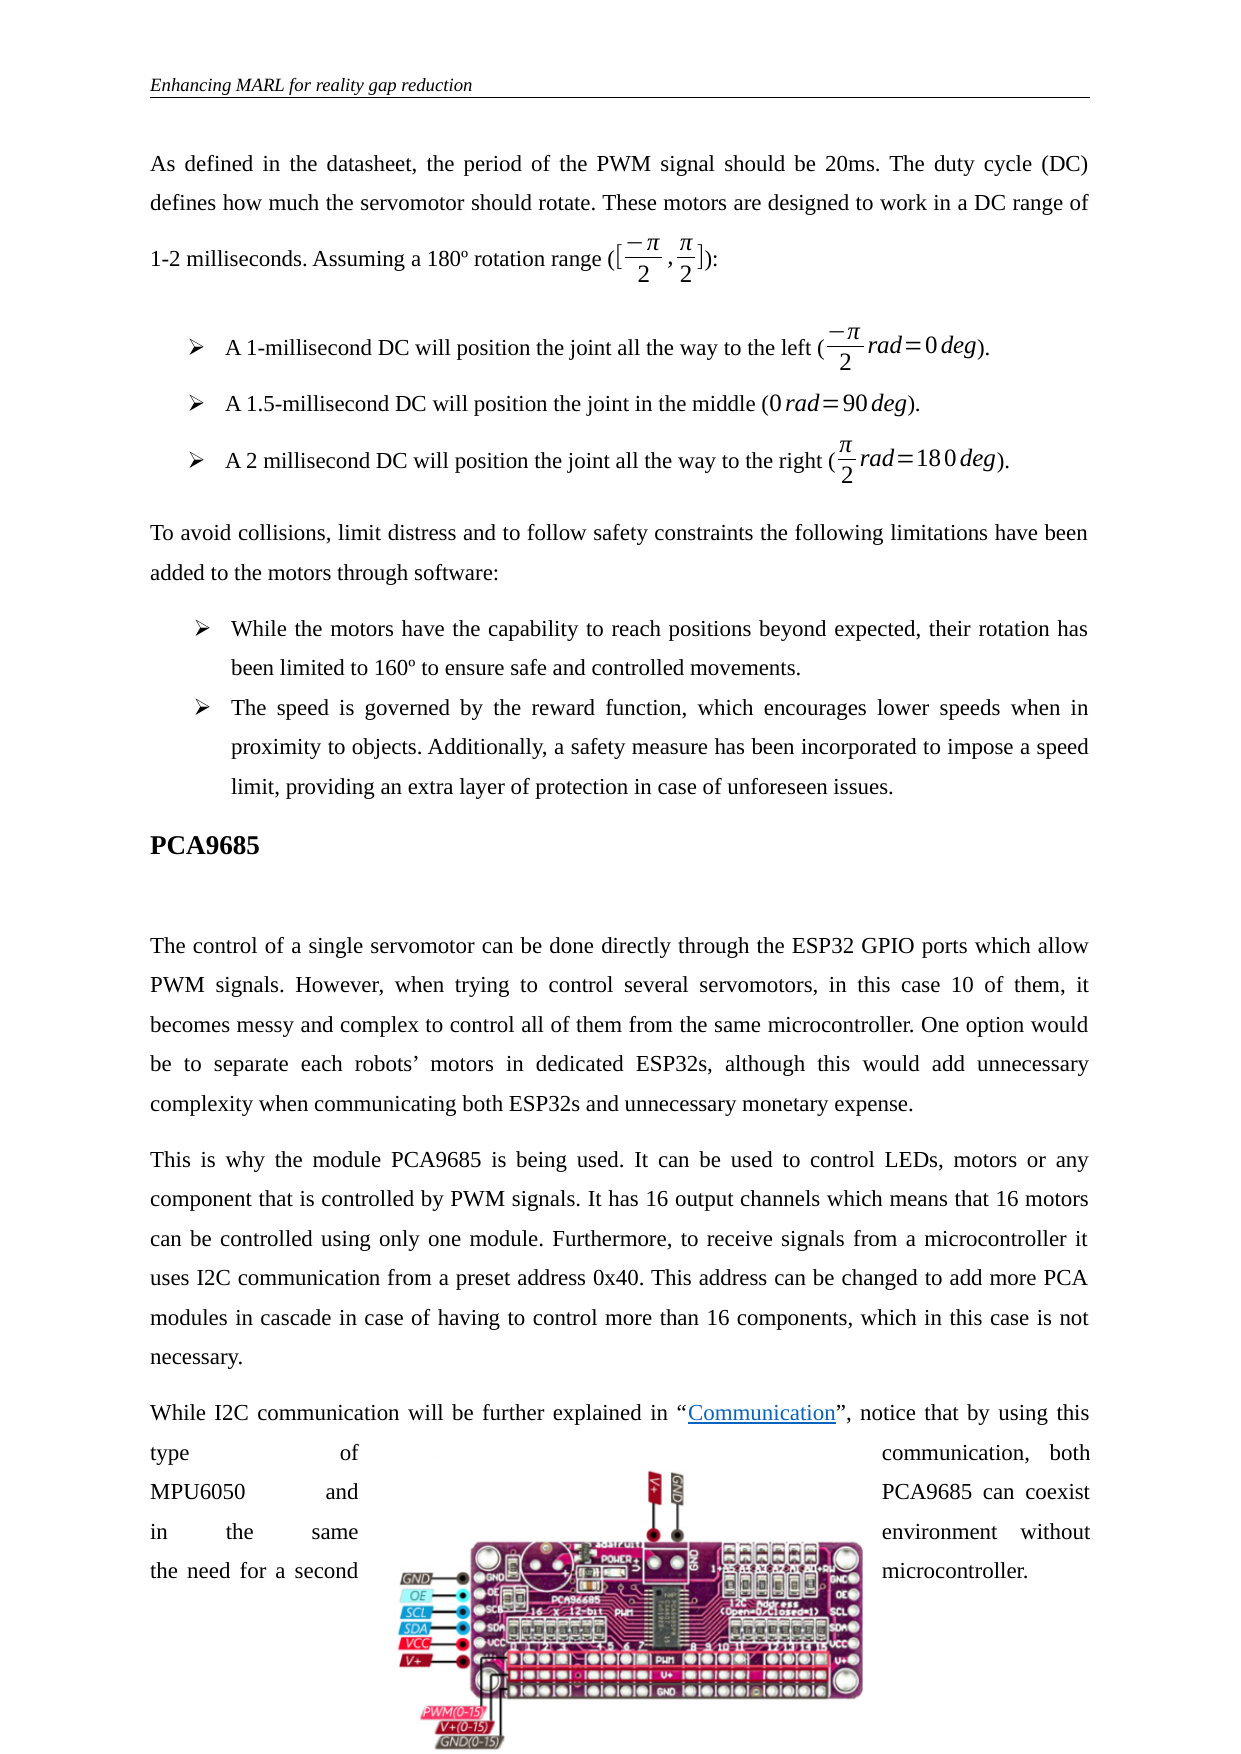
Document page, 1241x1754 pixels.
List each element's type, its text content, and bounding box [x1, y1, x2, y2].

text The control of a single servomotor can be done directly through the ESP32 GPIO ports which allow PWM signals. However, when trying to control several servomotors, in this case 10 of them, it becomes messy and complex to control all of them from the same microcontroller. One option would be to separate each robots’ motors in dedicated ESP32s, although this would add unnecessary complexity when communicating both ESP32s and unnecessary monetary expense. [150, 932, 1090, 1116]
list The speed is governed by the reward function, which encourages lower speeds when in proximity to objects. Additionally, a safety measure has been incorporated to impose a speed limit, providing an extra layer of protection in case of unforeseen issues. [193, 694, 1090, 799]
list A 2 millisecond DC will position the joint all the way to the right (). [187, 431, 1090, 489]
list A 1-millisecond DC will position the joint all the way to the left (). [187, 318, 1090, 377]
text This is why the module PCA9685 is being used. It can be used to control LEDs, motors or any component that is controlled by PWM signals. It has 16 output channels which means that 16 motors can be controlled using only one module. Furthermore, to receive signals from a microcontroller it uses I2C communication from a preset address 0x40. This address can be changed to add more PCA modules in cascade in case of having to control more than 16 components, which in this case is not necessary. [150, 1146, 1090, 1369]
text As defined in the datasheet, the period of the PWM signal should be 20ms. The duty cycle (DC) defines how much the servomotor should rotate. These motors are designed to work in a DC range of 1-2 milliseconds. Assuming a 180º rotation range (): [150, 150, 1090, 288]
text To avoid collisions, limit distress and to follow safety constraints the following limitations have been added to the motors through software: [150, 519, 1090, 585]
list While the motors have the capability to reach positions beyond expected, their rotation has been limited to 160º to ensure safe and controlled movements. [193, 615, 1090, 681]
text While I2C communication will be further explained in “Communication”, notice that by using this type of communication, both MPU6050 and PCA9685 can coexist in the same environment without the need for a second microcontroller. [150, 1399, 1090, 1584]
list A 1.5-millisecond DC will position the joint in the middle (). [187, 390, 1090, 417]
picture [377, 1454, 863, 1754]
subtitle PCA9685 [150, 829, 1090, 860]
